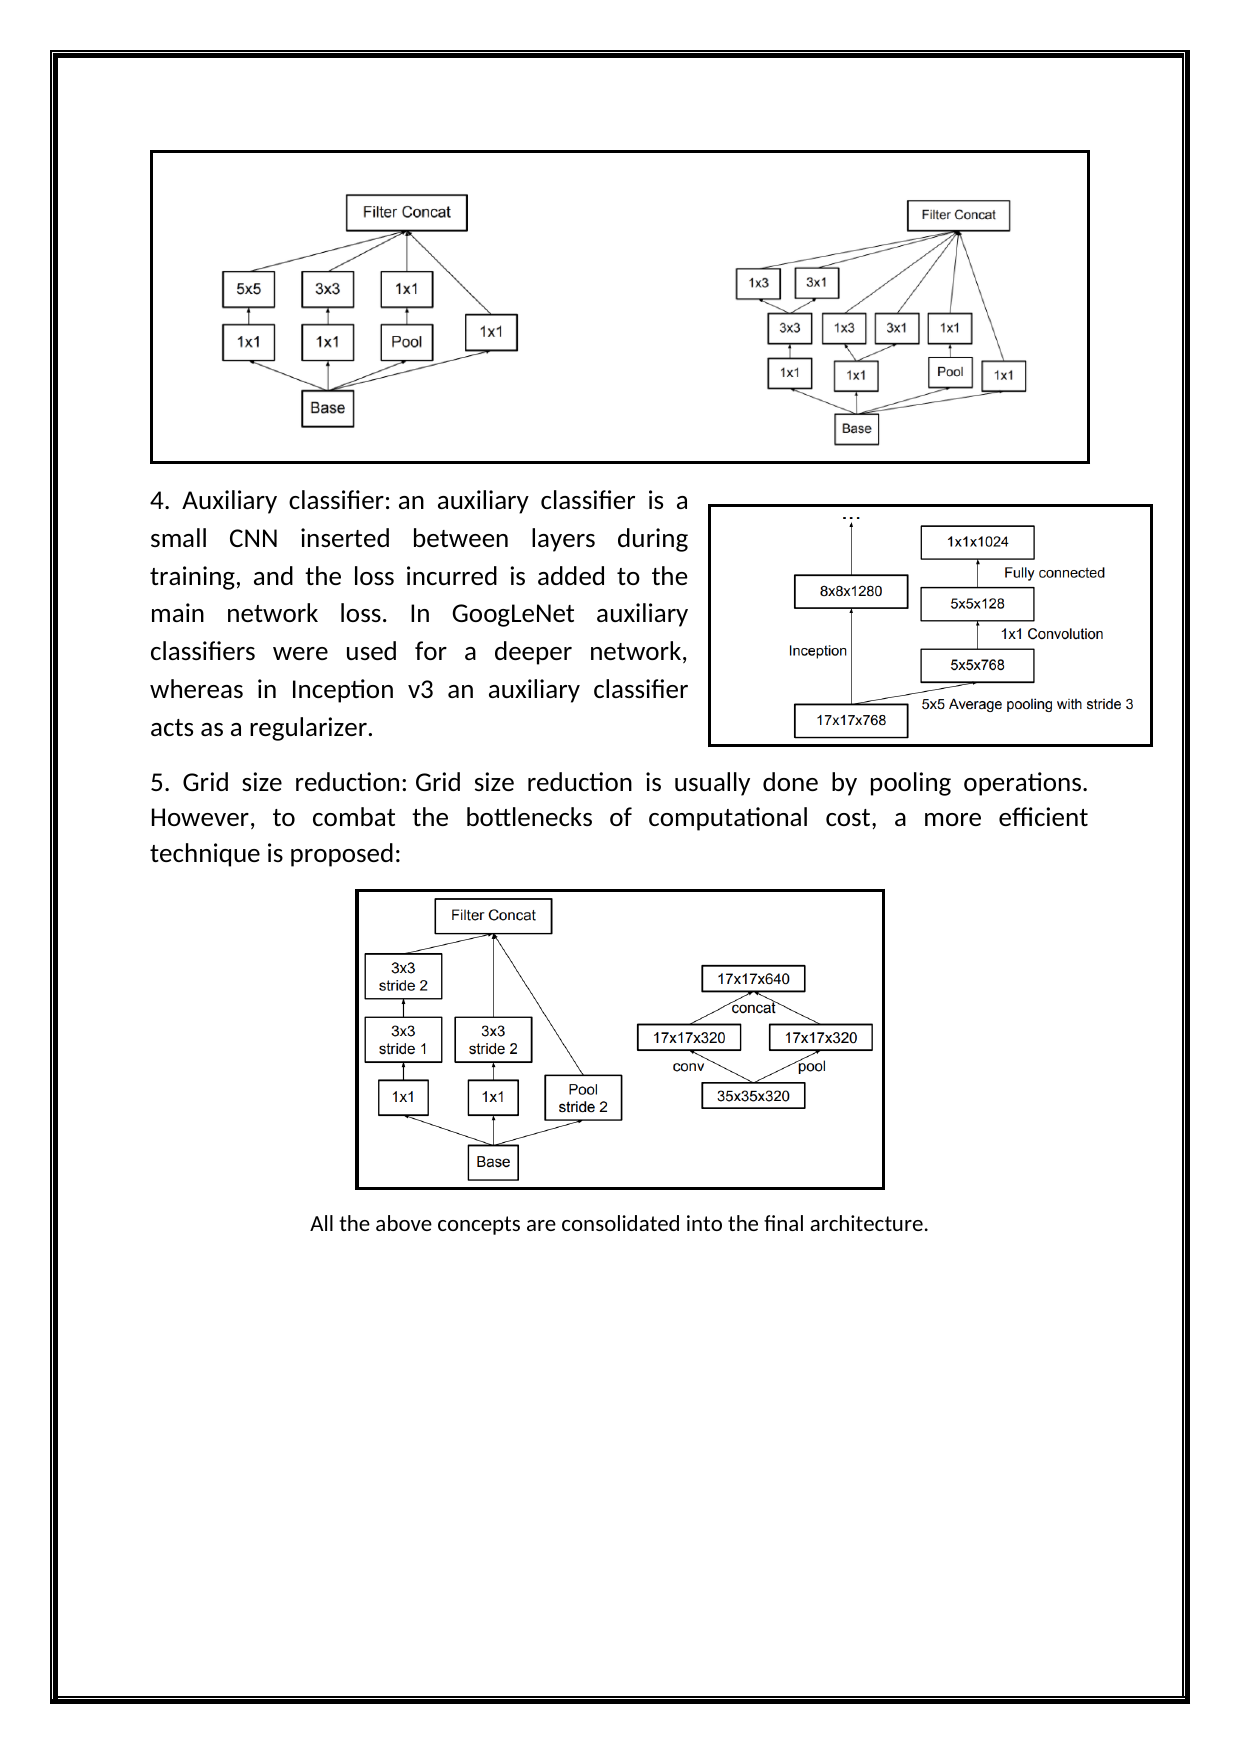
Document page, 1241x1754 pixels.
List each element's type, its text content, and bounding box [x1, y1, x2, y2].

text All the above concepts are consolidated into the final architecture. [150, 1209, 1090, 1237]
picture [153, 153, 1087, 461]
text 5. Grid size reduction: Grid size reduction is usually done by pooling operations. However, to combat the bottlenecks of computational cost, a more efficient technique is proposed: [150, 765, 1090, 869]
picture [359, 892, 882, 1187]
picture [711, 507, 1150, 744]
